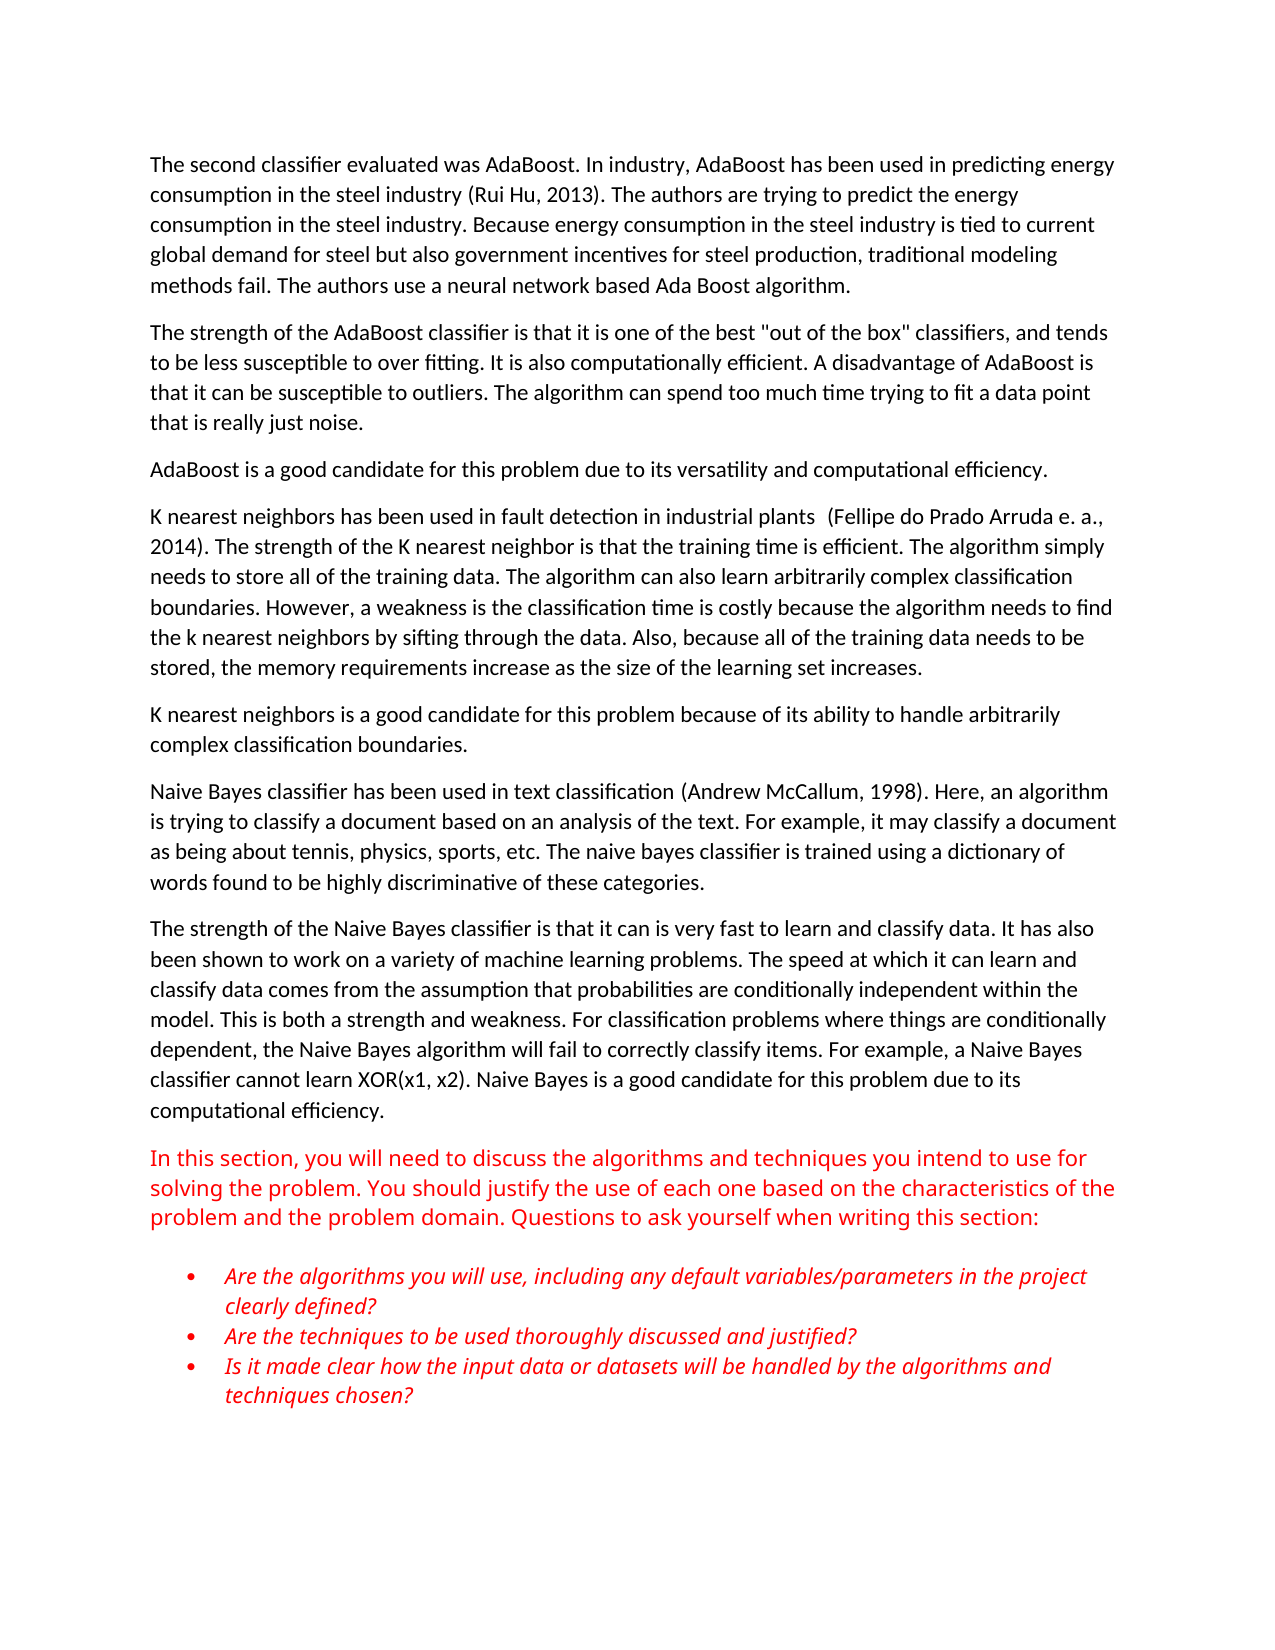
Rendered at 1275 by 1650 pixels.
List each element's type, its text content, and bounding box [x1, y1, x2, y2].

list Is it made clear how the input data or datasets will be handled by the algorithms and techniques chosen? [187, 1351, 1125, 1410]
text In this section, you will need to discuss the algorithms and techniques you intend to use for solving the problem. You should justify the use of each one based on the characteristics of the problem and the problem domain. Questions to ask yourself when writing this section: [150, 1143, 1125, 1232]
list Are the techniques to be used thoroughly discussed and justified? [187, 1321, 1125, 1351]
text Naive Bayes classifier has been used in text classification . Here, an algorithm is trying to classify a document based on an analysis of the text. For example, it may classify a document as being about tennis, physics, sports, etc. The naive bayes classifier is trained using a dictionary of words found to be highly discriminative of these categories. [150, 777, 1125, 896]
text The strength of the Naive Bayes classifier is that it can is very fast to learn and classify data. It has also been shown to work on a variety of machine learning problems. The speed at which it can learn and classify data comes from the assumption that probabilities are conditionally independent within the model. This is both a strength and weakness. For classification problems where things are conditionally dependent, the Naive Bayes algorithm will fail to correctly classify items. For example, a Naive Bayes classifier cannot learn XOR(x1, x2). Naive Bayes is a good candidate for this problem due to its computational efficiency. [150, 914, 1125, 1124]
text K nearest neighbors has been used in fault detection in industrial plants . The strength of the K nearest neighbor is that the training time is efficient. The algorithm simply needs to store all of the training data. The algorithm can also learn arbitrarily complex classification boundaries. However, a weakness is the classification time is costly because the algorithm needs to find the k nearest neighbors by sifting through the data. Also, because all of the training data needs to be stored, the memory requirements increase as the size of the learning set increases. [150, 502, 1125, 681]
text The second classifier evaluated was AdaBoost. In industry, AdaBoost has been used in predicting energy consumption in the steel industry . The authors are trying to predict the energy consumption in the steel industry. Because energy consumption in the steel industry is tied to current global demand for steel but also government incentives for steel production, traditional modeling methods fail. The authors use a neural network based Ada Boost algorithm. [150, 150, 1125, 299]
list Are the algorithms you will use, including any default variables/parameters in the project clearly defined? [187, 1261, 1125, 1321]
text The strength of the AdaBoost classifier is that it is one of the best "out of the box" classifiers, and tends to be less susceptible to over fitting. It is also computationally efficient. A disadvantage of AdaBoost is that it can be susceptible to outliers. The algorithm can spend too much time trying to fit a data point that is really just noise. [150, 318, 1125, 436]
text AdaBoost is a good candidate for this problem due to its versatility and computational efficiency. [150, 455, 1125, 483]
text K nearest neighbors is a good candidate for this problem because of its ability to handle arbitrarily complex classification boundaries. [150, 700, 1125, 758]
